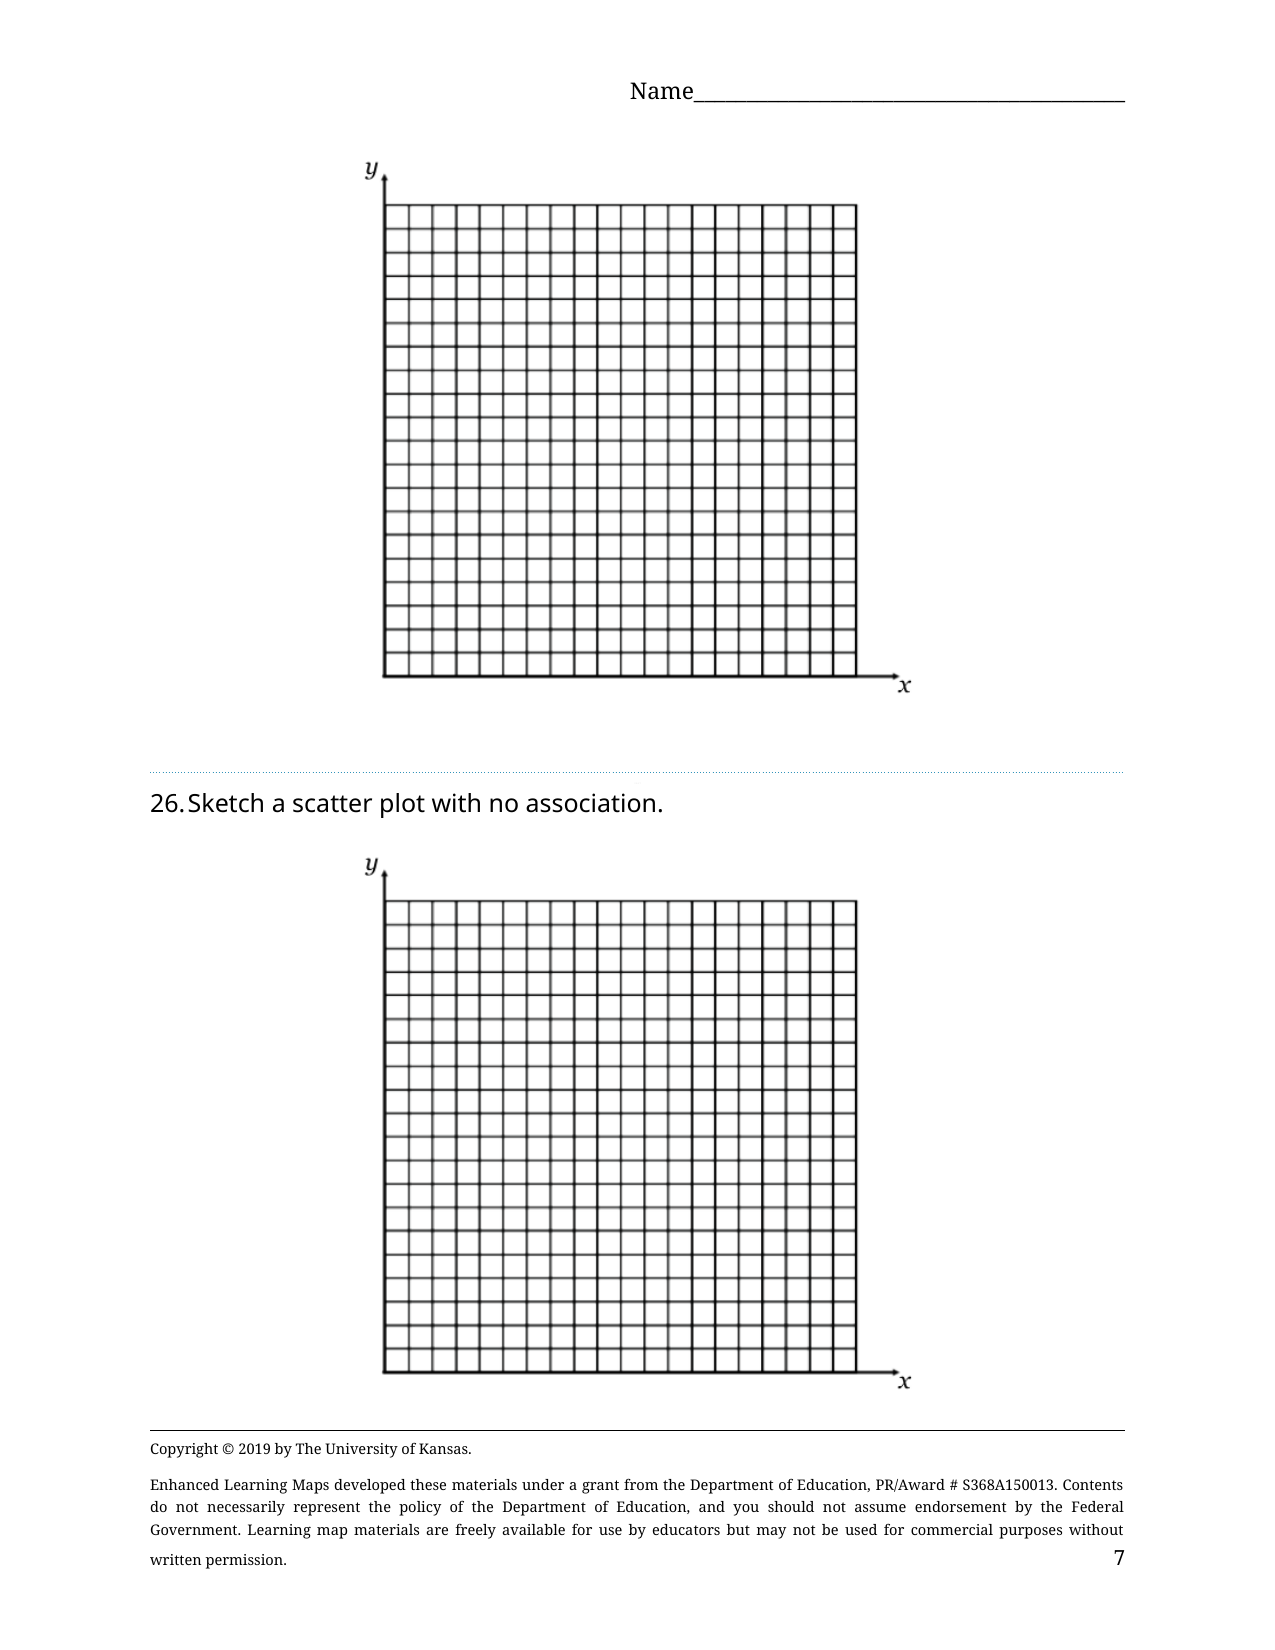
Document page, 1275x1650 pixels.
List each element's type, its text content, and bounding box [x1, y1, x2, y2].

picture [357, 845, 918, 1401]
list Sketch a scatter plot with no association. [150, 772, 1125, 819]
picture [357, 150, 918, 705]
